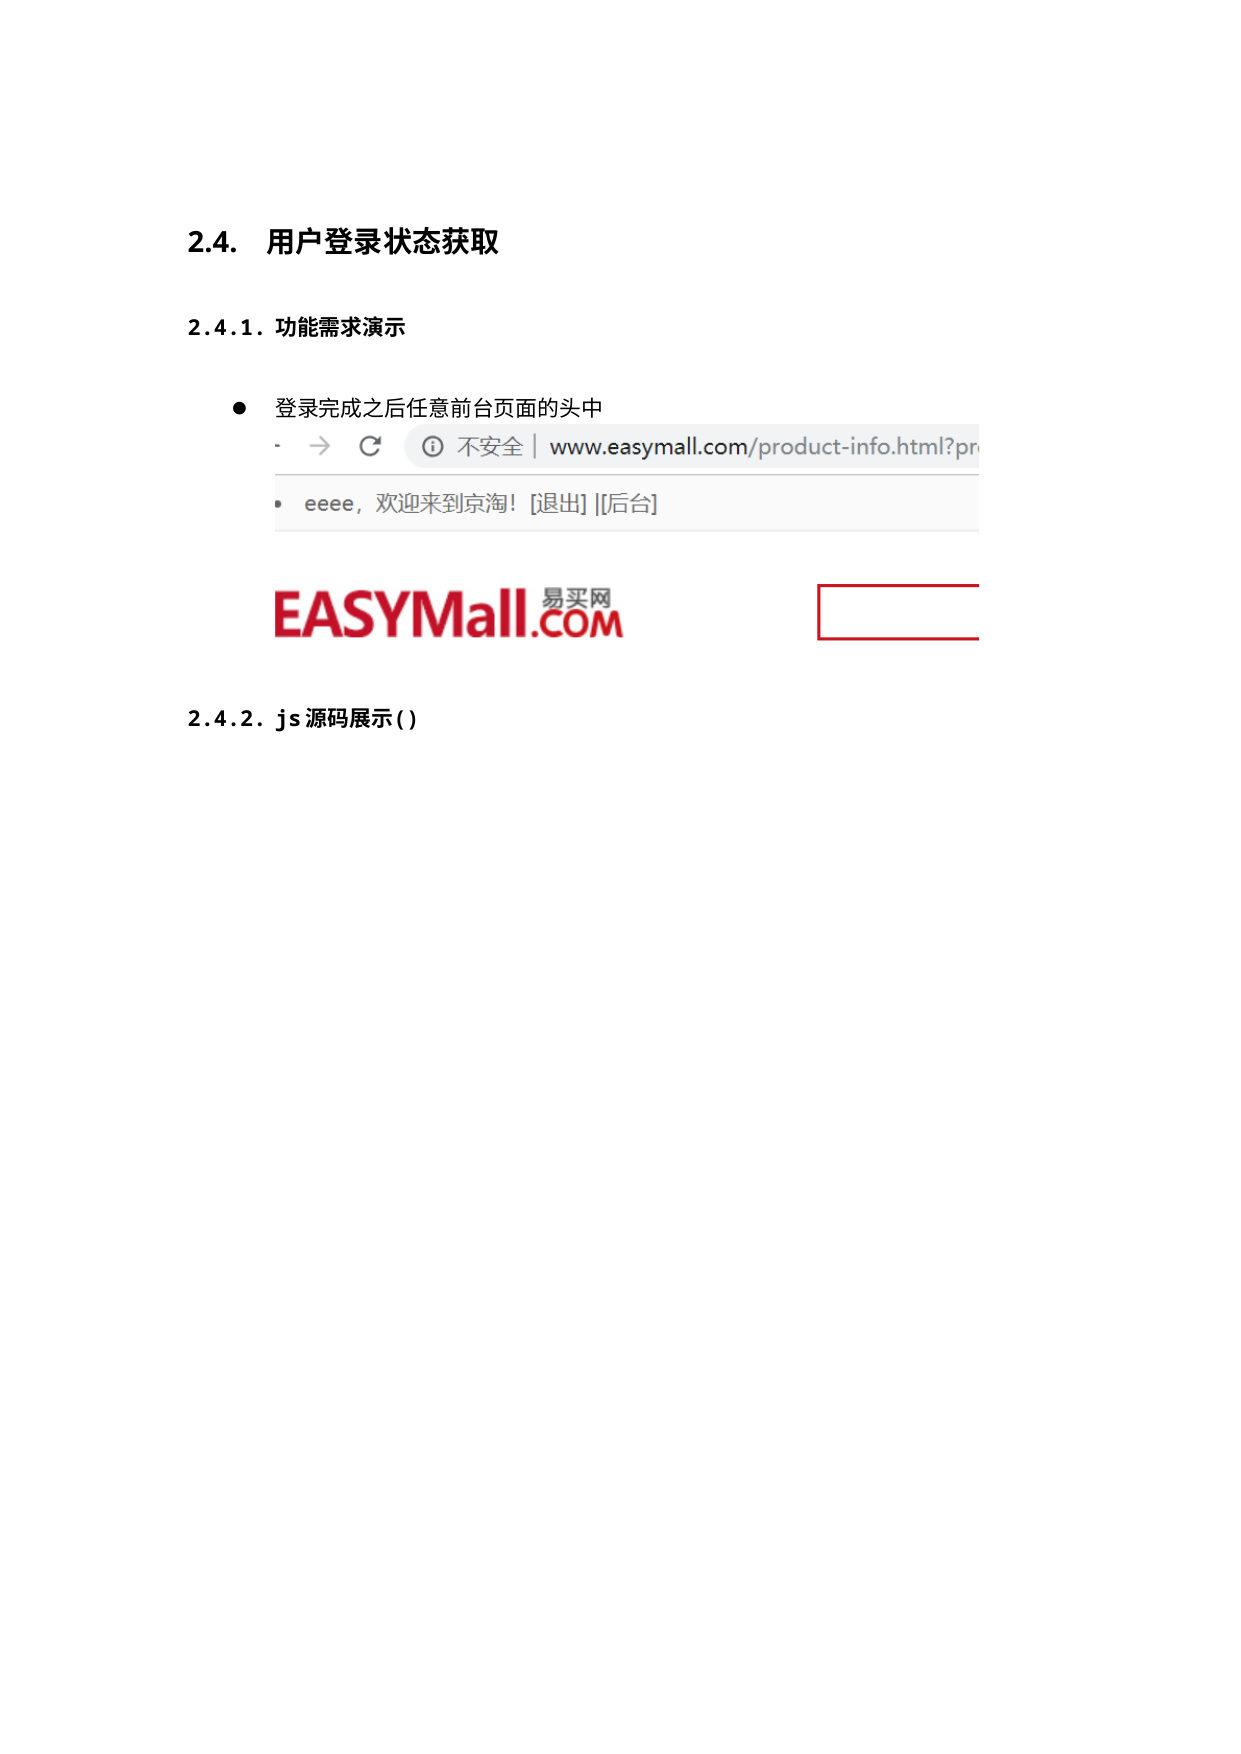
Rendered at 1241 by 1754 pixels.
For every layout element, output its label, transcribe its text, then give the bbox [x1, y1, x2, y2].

subtitle 功能需求演示 [187, 309, 1053, 341]
picture [275, 423, 980, 675]
subtitle js源码展示() [187, 701, 1053, 733]
list 登录完成之后任意前台页面的头中 [231, 391, 1053, 423]
subtitle 用户登录状态获取 [187, 219, 1053, 261]
